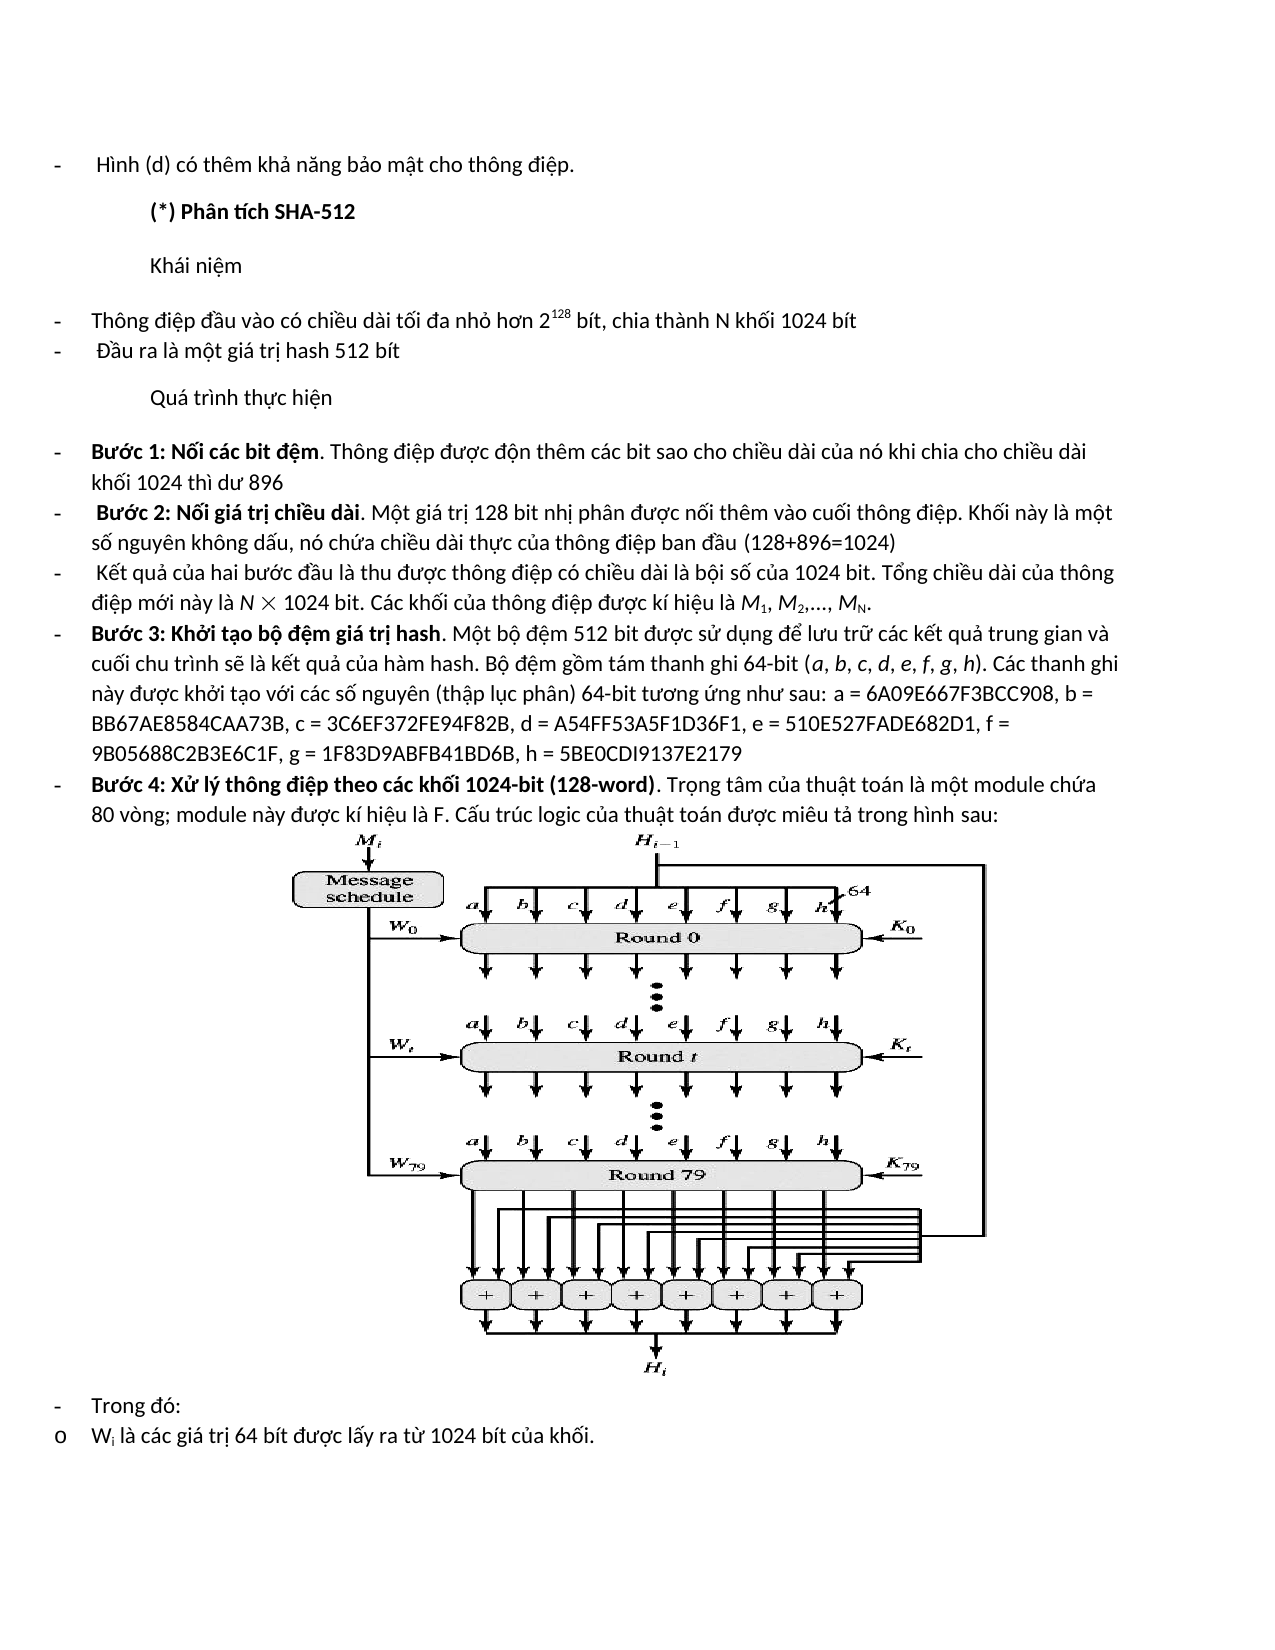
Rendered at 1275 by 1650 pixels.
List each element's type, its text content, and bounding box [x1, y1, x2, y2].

text (*) Phân tích SHA-512 [91, 197, 1125, 225]
list Thông điệp đầu vào có chiều dài tối đa nhỏ hơn 2128 bít, chia thành N khối 1024 bít [53, 306, 1125, 334]
list Bước 2: Nối giá trị chiều dài. Một giá trị 128 bit nhị phân được nối thêm vào cuối thông điệp. Khối này là một số nguyên không dấu, nó chứa chiều dài thực của thông điệp ban đầu (128+896=1024) [53, 498, 1125, 556]
list Đầu ra là một giá trị hash 512 bít [53, 336, 1125, 364]
text Khái niệm [91, 251, 1125, 279]
picture [283, 830, 992, 1378]
list Kết quả của hai bước đầu là thu được thông điệp có chiều dài là bội số của 1024 bit. Tổng chiều dài của thông điệp mới này là N 1024 bit. Các khối của thông điệp được kí hiệu là M1, M2,..., MN. [53, 558, 1125, 616]
list Bước 1: Nối các bit đệm. Thông điệp được độn thêm các bit sao cho chiều dài của nó khi chia cho chiều dài khối 1024 thì dư 896 [53, 437, 1125, 496]
list Wi là các giá trị 64 bít được lấy ra từ 1024 bít của khối. [53, 1422, 1125, 1451]
list Bước 3: Khởi tạo bộ đệm giá trị hash. Một bộ đệm 512 bit được sử dụng để lưu trữ các kết quả trung gian và cuối chu trình sẽ là kết quả của hàm hash. Bộ đệm gồm tám thanh ghi 64-bit (a, b, c, d, e, f, g, h). Các thanh ghi này được khởi tạo với các số nguyên (thập lục phân) 64-bit tương ứng như sau: a = 6A09E667F3BCC908, b = BB67AE8584CAA73B, c = 3C6EF372FE94F82B, d = A54FF53A5F1D36F1, e = 510E527FADE682D1, f = 9B05688C2B3E6C1F, g = 1F83D9ABFB41BD6B, h = 5BE0CDI9137E2179 [53, 619, 1125, 767]
text Quá trình thực hiện [91, 383, 1125, 411]
list Bước 4: Xử lý thông điệp theo các khối 1024-bit (128-word). Trọng tâm của thuật toán là một module chứa 80 vòng; module này được kí hiệu là F. Cấu trúc logic của thuật toán được miêu tả trong hình sau: [53, 770, 1125, 828]
list Trong đó: [53, 1391, 1125, 1419]
list Hình (d) có thêm khả năng bảo mật cho thông điệp. [53, 150, 1125, 178]
